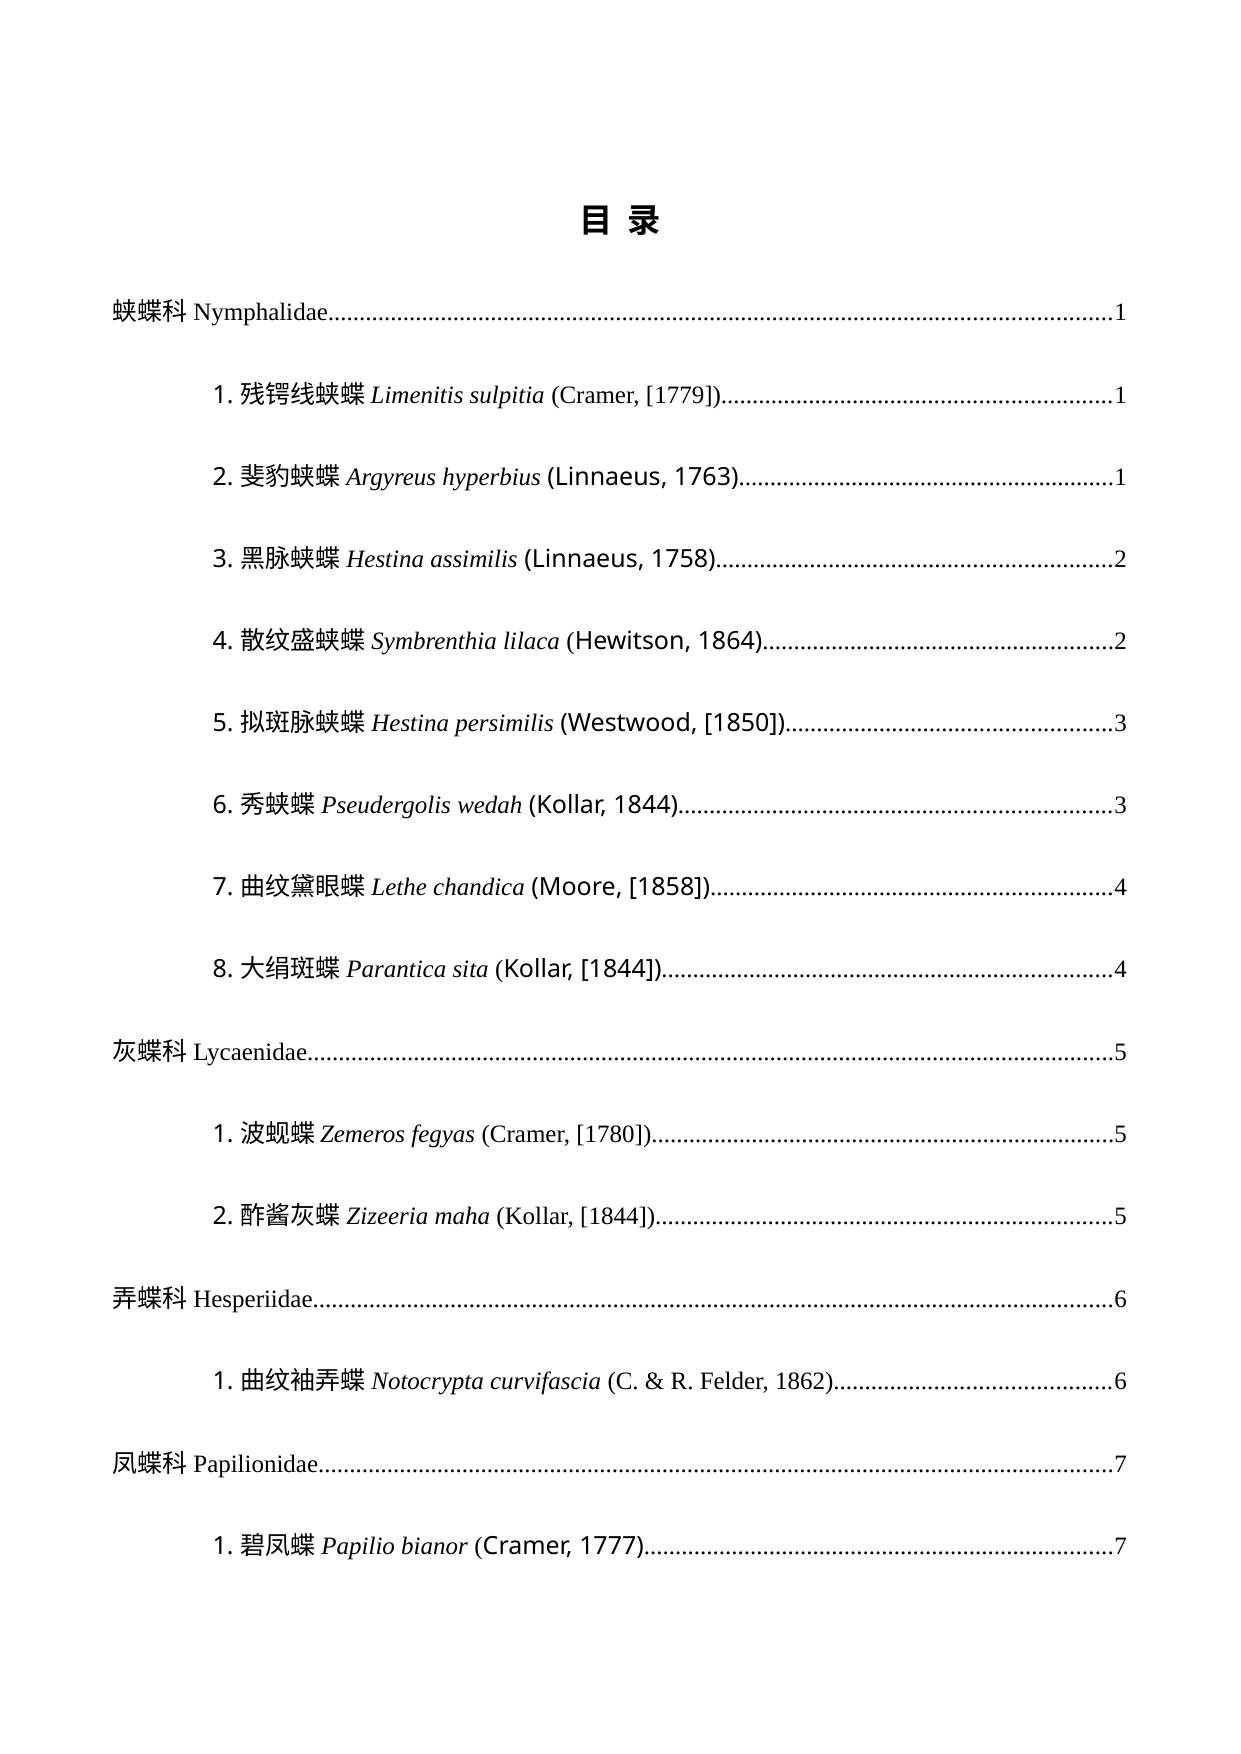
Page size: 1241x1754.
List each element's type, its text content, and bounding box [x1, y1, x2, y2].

text 1. 碧凤蝶 Papilio bianor (Cramer, 1777) 7 [162, 1512, 1128, 1577]
text 7. 曲纹黛眼蝶 Lethe chandica (Moore, [1858]) 4 [162, 853, 1128, 918]
text 6. 秀蛱蝶 Pseudergolis wedah (Kollar, 1844) 3 [162, 771, 1128, 836]
text 1. 曲纹袖弄蝶 Notocrypta curvifascia (C. & R. Felder, 1862) 6 [162, 1347, 1128, 1412]
text 1. 残锷线蛱蝶 Limenitis sulpitia (Cramer, [1779]) 1 [162, 360, 1128, 425]
text 8. 大绢斑蝶 Parantica sita (Kollar, [1844]) 4 [162, 935, 1128, 1000]
text 4. 散纹盛蛱蝶 Symbrenthia lilaca (Hewitson, 1864) 2 [162, 607, 1128, 672]
text 5. 拟斑脉蛱蝶 Hestina persimilis (Westwood, [1850]) 3 [162, 689, 1128, 754]
text 3. 黑脉蛱蝶 Hestina assimilis (Linnaeus, 1758) 2 [162, 525, 1128, 590]
text 2. 酢酱灰蝶 Zizeeria maha (Kollar, [1844]) 5 [162, 1182, 1128, 1247]
text 1. 波蚬蝶Zemeros fegyas (Cramer, [1780]) 5 [162, 1100, 1128, 1165]
text 弄蝶科 Hesperiidae 6 [112, 1264, 1128, 1329]
title 目 录 [112, 187, 1128, 252]
text 凤蝶科 Papilionidae 7 [112, 1429, 1128, 1494]
text 蛱蝶科 Nymphalidae 1 [112, 277, 1128, 342]
text 灰蝶科 Lycaenidae 5 [112, 1017, 1128, 1082]
text 2. 斐豹蛱蝶 Argyreus hyperbius (Linnaeus, 1763) 1 [162, 443, 1128, 508]
